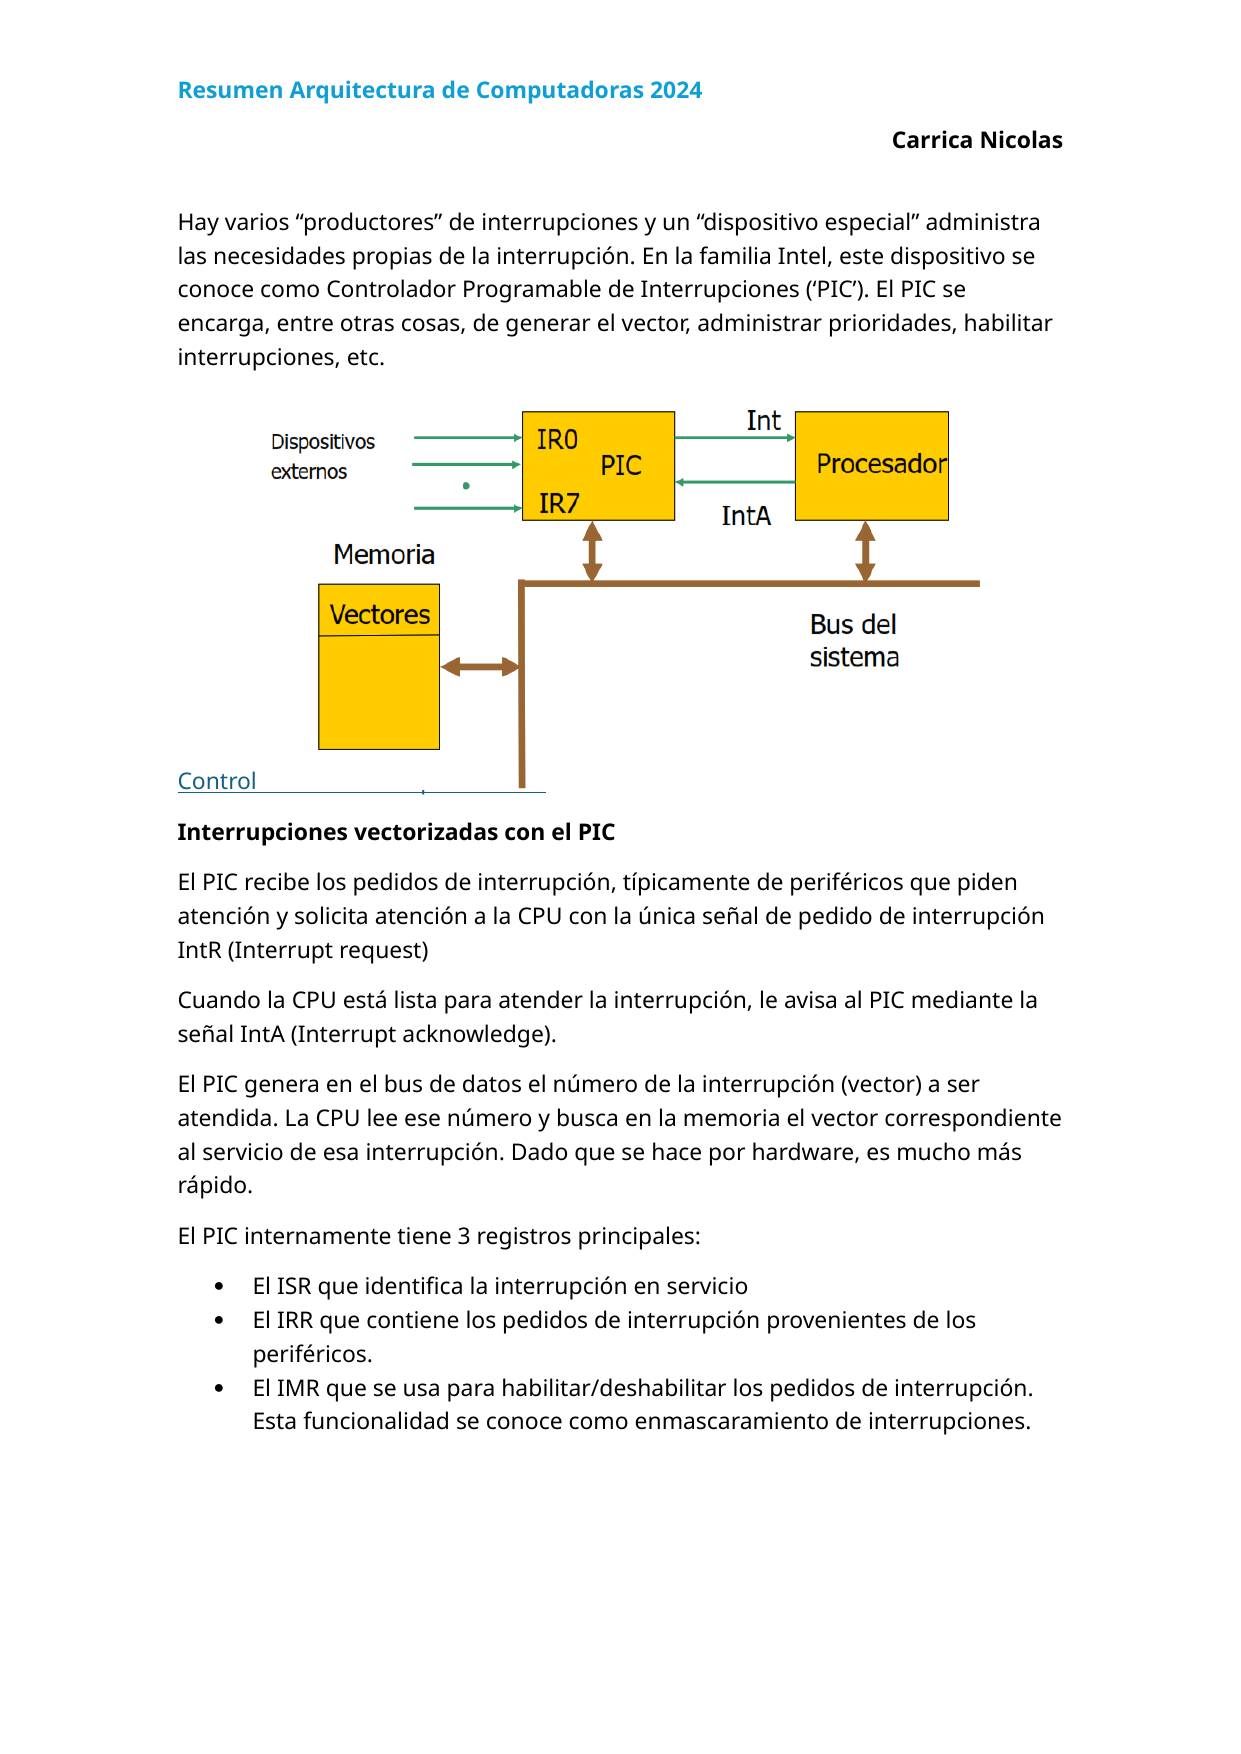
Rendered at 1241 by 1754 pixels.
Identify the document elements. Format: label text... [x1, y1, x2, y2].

list El IRR que contiene los pedidos de interrupción provenientes de los periféricos. [215, 1304, 1063, 1369]
text El PIC internamente tiene 3 registros principales: [177, 1220, 1063, 1251]
text El PIC genera en el bus de datos el número de la interrupción (vector) a ser atendida. La CPU lee ese número y busca en la memoria el vector correspondiente al servicio de esa interrupción. Dado que se hace por hardware, es mucho más rápido. [177, 1068, 1063, 1201]
picture [256, 392, 984, 790]
text Interrupciones vectorizadas con el PIC [177, 816, 1063, 847]
text Cuando la CPU está lista para atender la interrupción, le avisa al PIC mediante la señal IntA (Interrupt acknowledge). [177, 984, 1063, 1049]
text El PIC recibe los pedidos de interrupción, típicamente de periféricos que piden atención y solicita atención a la CPU con la única señal de pedido de interrupción IntR (Interrupt request) [177, 866, 1063, 965]
text Hay varios “productores” de interrupciones y un “dispositivo especial” administra las necesidades propias de la interrupción. En la familia Intel, este dispositivo se conoce como Controlador Programable de Interrupciones (‘PIC’). El PIC se encarga, entre otras cosas, de generar el vector, administrar prioridades, habilitar interrupciones, etc. [177, 206, 1063, 372]
list El ISR que identifica la interrupción en servicio [215, 1270, 1063, 1302]
text Controlador de interrupciones PIC [177, 765, 1063, 797]
list El IMR que se usa para habilitar/deshabilitar los pedidos de interrupción. Esta funcionalidad se conoce como enmascaramiento de interrupciones. [215, 1372, 1063, 1437]
